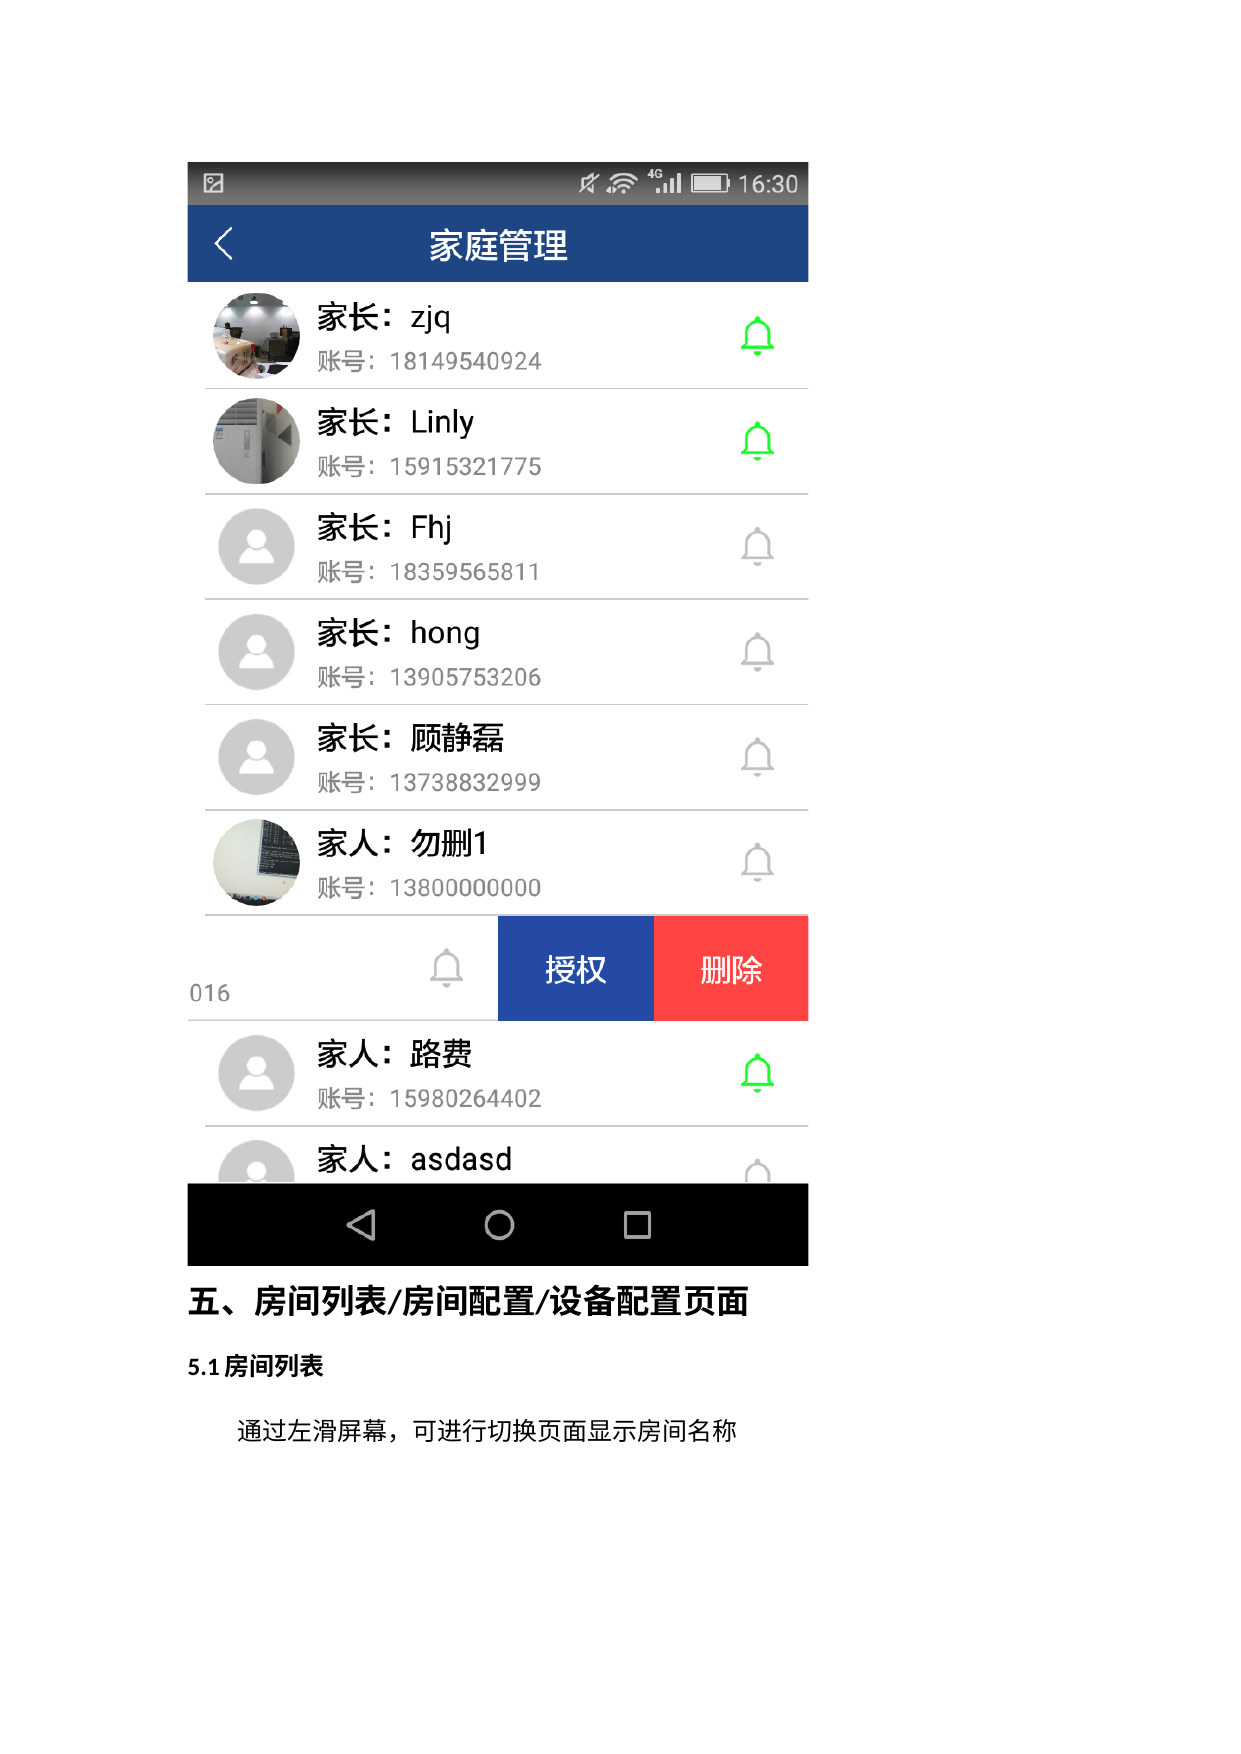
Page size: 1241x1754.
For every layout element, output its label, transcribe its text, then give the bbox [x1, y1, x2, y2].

list 五、房间列表/房间配置/设备配置页面 [187, 1267, 1028, 1332]
list 5.1房间列表 [187, 1332, 1028, 1397]
picture [187, 162, 809, 1266]
list 通过左滑屏幕，可进行切换页面显示房间名称 [187, 1397, 1028, 1462]
